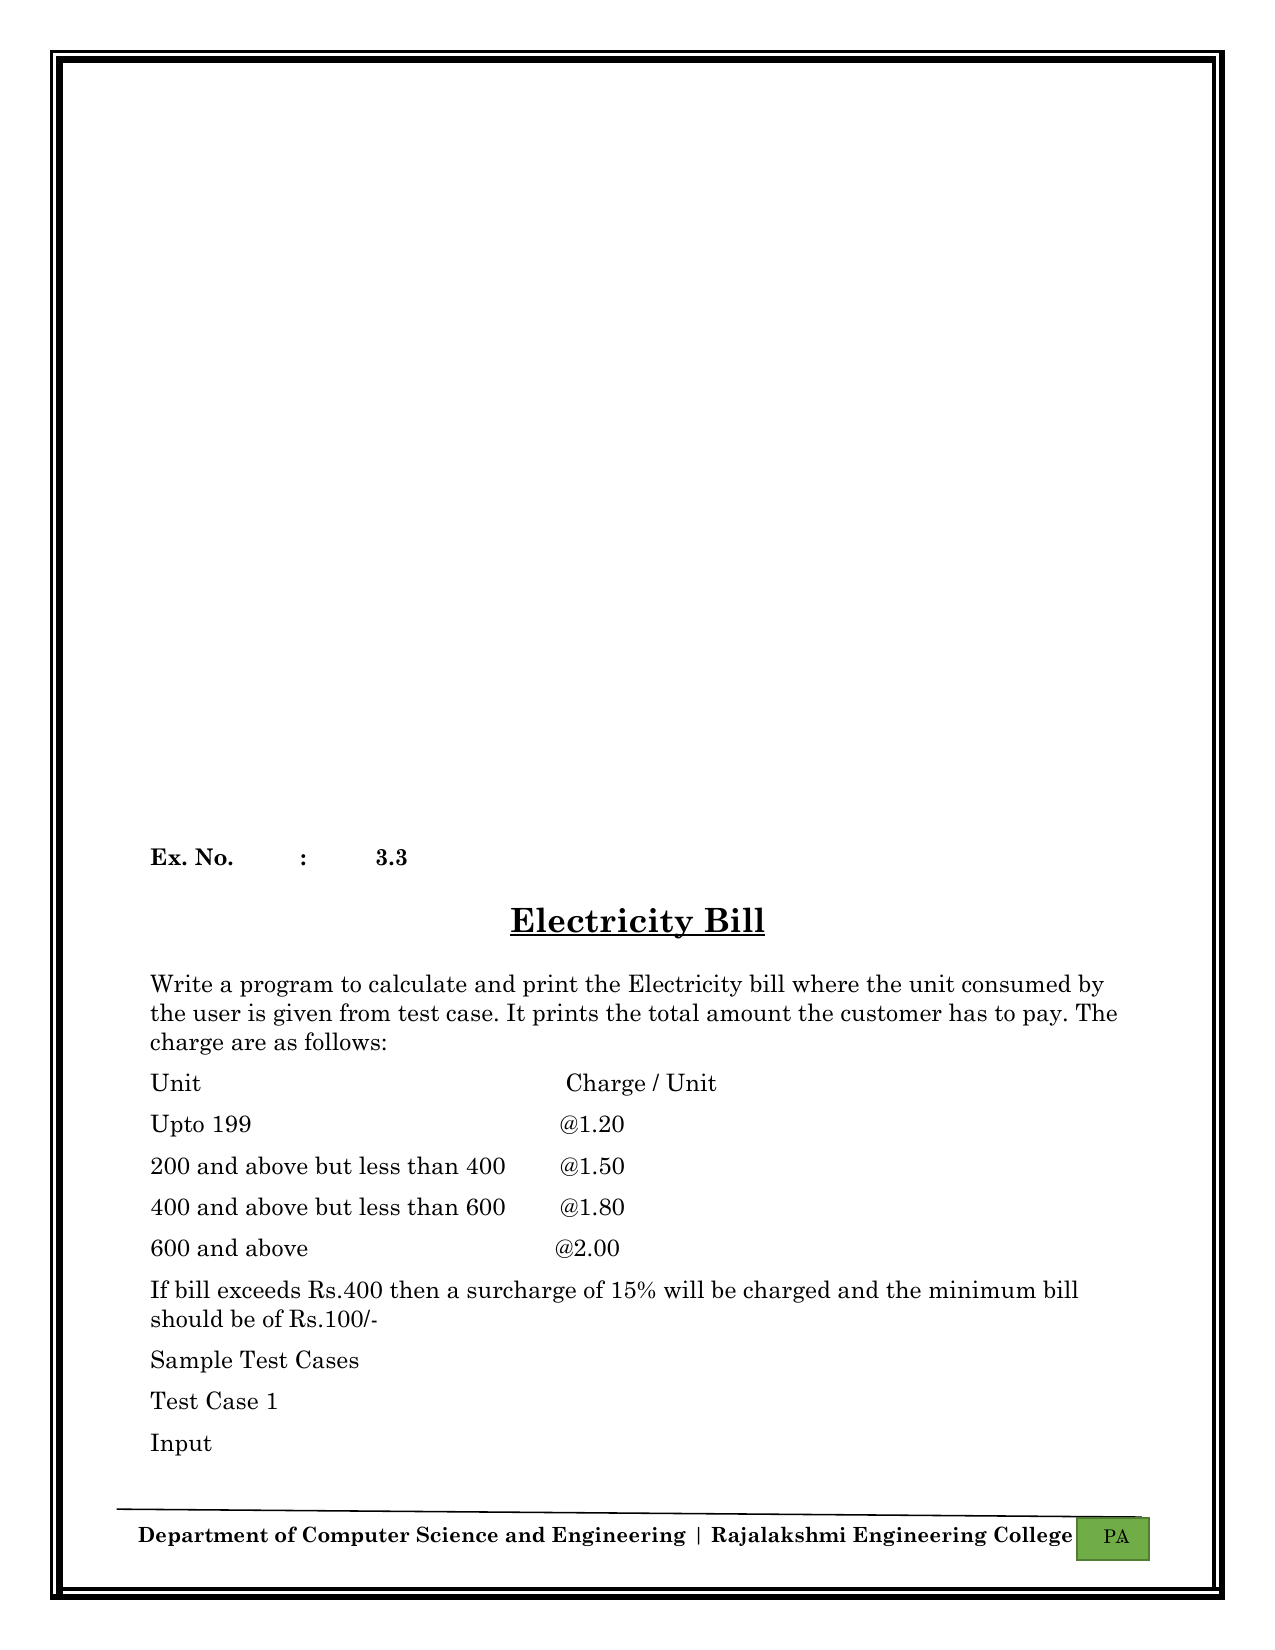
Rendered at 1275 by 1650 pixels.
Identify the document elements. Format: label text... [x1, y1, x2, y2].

text Test Case 1 [150, 1386, 1125, 1415]
text Sample Test Cases [150, 1345, 1125, 1374]
text 400 and above but less than 600 @1.80 [150, 1192, 1125, 1221]
text If bill exceeds Rs.400 then a surcharge of 15% will be charged and the minimum bill should be of Rs.100/- [150, 1274, 1125, 1332]
text Unit Charge / Unit [150, 1068, 1125, 1097]
text 600 and above @2.00 [150, 1233, 1125, 1262]
text Electricity Bill [150, 899, 1125, 939]
text Ex. No. : 3.3 [150, 843, 1125, 870]
text Input [150, 1427, 1125, 1456]
text 200 and above but less than 400 @1.50 [150, 1151, 1125, 1179]
text Upto 199 @1.20 [150, 1109, 1125, 1138]
text Write a program to calculate and print the Electricity bill where the unit consumed by the user is given from test case. It prints the total amount the customer has to pay. The charge are as follows: [150, 969, 1125, 1055]
